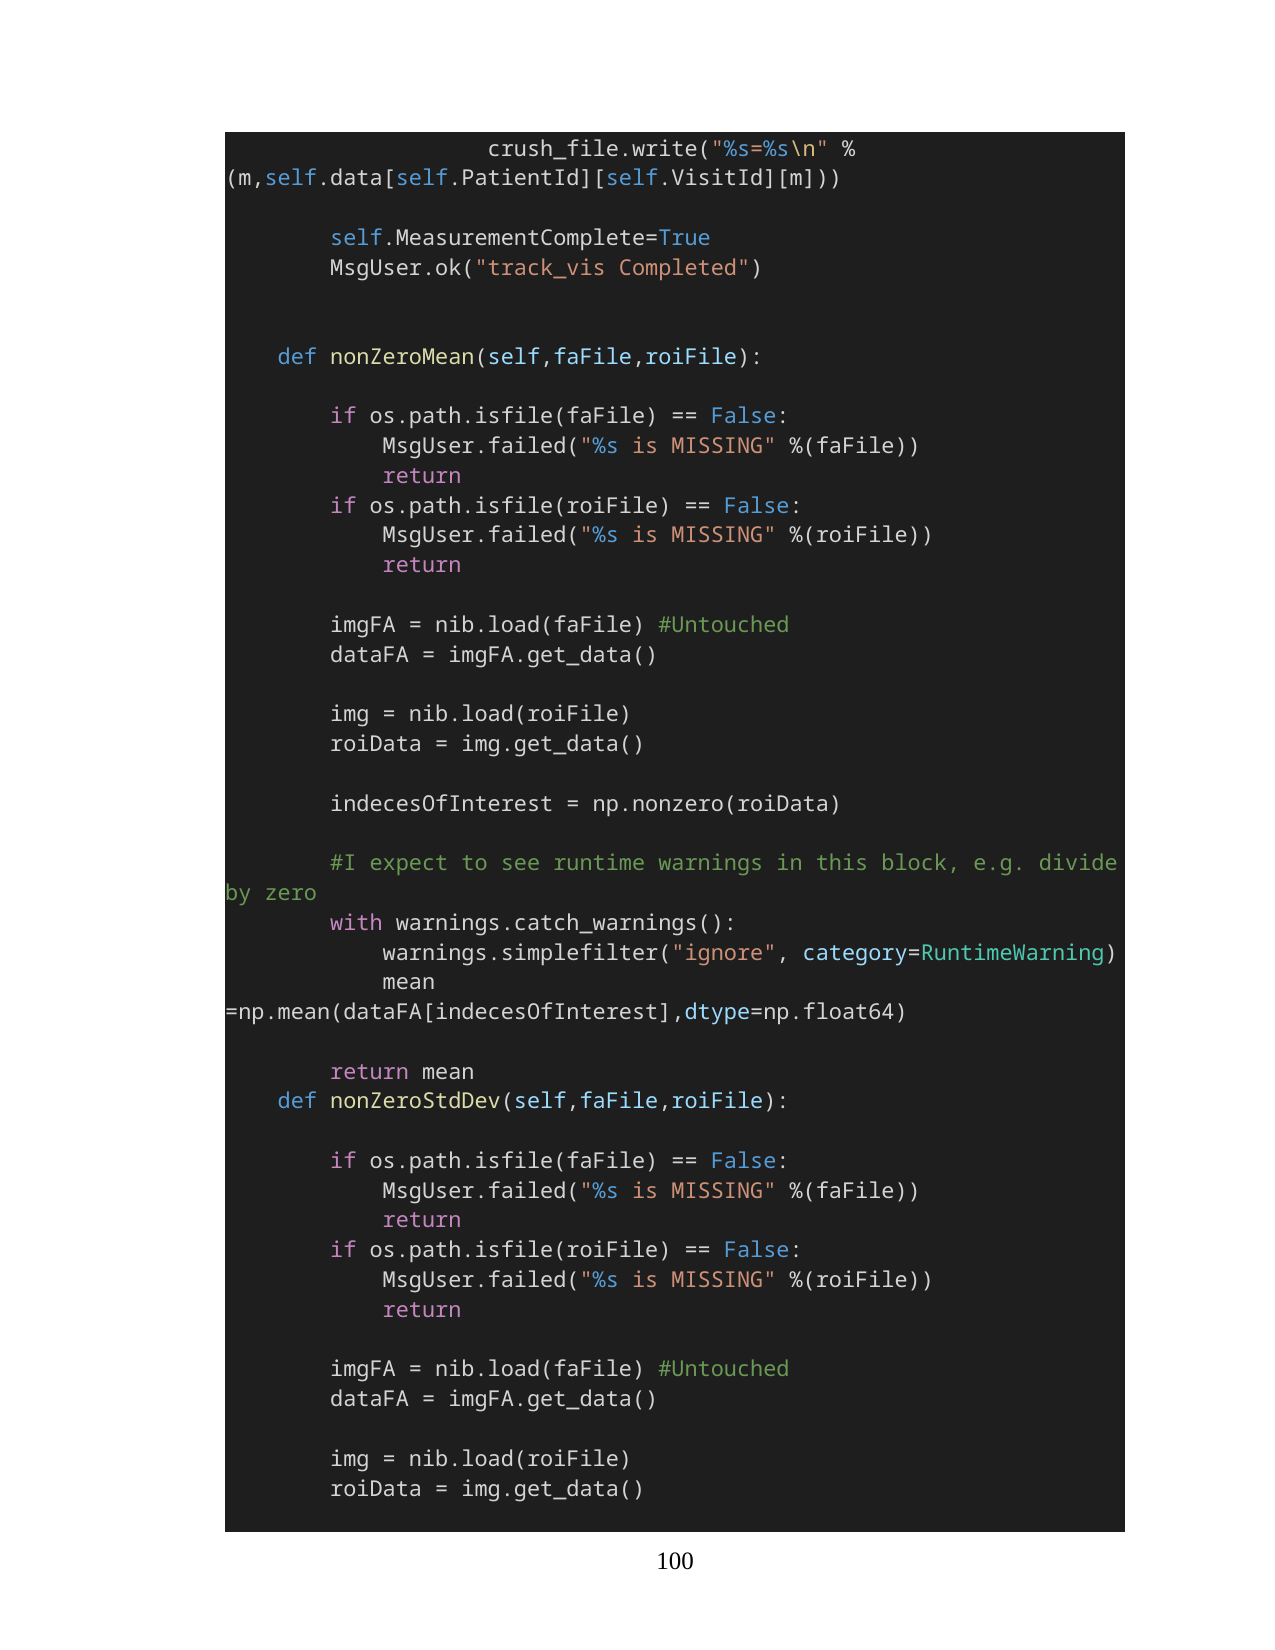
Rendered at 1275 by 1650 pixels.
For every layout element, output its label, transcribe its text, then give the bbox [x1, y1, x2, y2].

text if os.path.isfile(roiFile) == False: [225, 490, 1125, 519]
text MsgUser.failed("%s is MISSING" %(roiFile)) [225, 1264, 1125, 1294]
text def nonZeroStdDev(self,faFile,roiFile): [225, 1085, 1125, 1115]
text return mean [225, 1056, 1125, 1085]
text img = nib.load(roiFile) [225, 1443, 1125, 1473]
text return [225, 1204, 1125, 1234]
text warnings.simplefilter("ignore", category=RuntimeWarning) [225, 936, 1125, 966]
text self.MeasurementComplete=True [225, 222, 1125, 252]
text MsgUser.ok("track_vis Completed") [225, 252, 1125, 281]
text crush_file.write("%s=%s\n" % (m,self.data[self.PatientId][self.VisitId][m])) [225, 132, 1125, 192]
text if os.path.isfile(faFile) == False: [225, 400, 1125, 430]
text roiData = img.get_data() [225, 1473, 1125, 1502]
text roiData = img.get_data() [225, 728, 1125, 758]
text img = nib.load(roiFile) [225, 698, 1125, 728]
text return [225, 1294, 1125, 1324]
text imgFA = nib.load(faFile) #Untouched [225, 1353, 1125, 1383]
text def nonZeroMean(self,faFile,roiFile): [225, 341, 1125, 371]
text with warnings.catch_warnings(): [225, 907, 1125, 936]
text MsgUser.failed("%s is MISSING" %(faFile)) [225, 430, 1125, 460]
text MsgUser.failed("%s is MISSING" %(roiFile)) [225, 519, 1125, 549]
text #I expect to see runtime warnings in this block, e.g. divide by zero [225, 847, 1125, 907]
text if os.path.isfile(faFile) == False: [225, 1145, 1125, 1175]
text mean =np.mean(dataFA[indecesOfInterest],dtype=np.float64) [225, 966, 1125, 1026]
text return [225, 549, 1125, 579]
text if os.path.isfile(roiFile) == False: [225, 1234, 1125, 1264]
text return [225, 460, 1125, 490]
text MsgUser.failed("%s is MISSING" %(faFile)) [225, 1175, 1125, 1204]
text imgFA = nib.load(faFile) #Untouched [225, 609, 1125, 639]
text dataFA = imgFA.get_data() [225, 1383, 1125, 1413]
text indecesOfInterest = np.nonzero(roiData) [225, 787, 1125, 817]
text dataFA = imgFA.get_data() [225, 639, 1125, 668]
